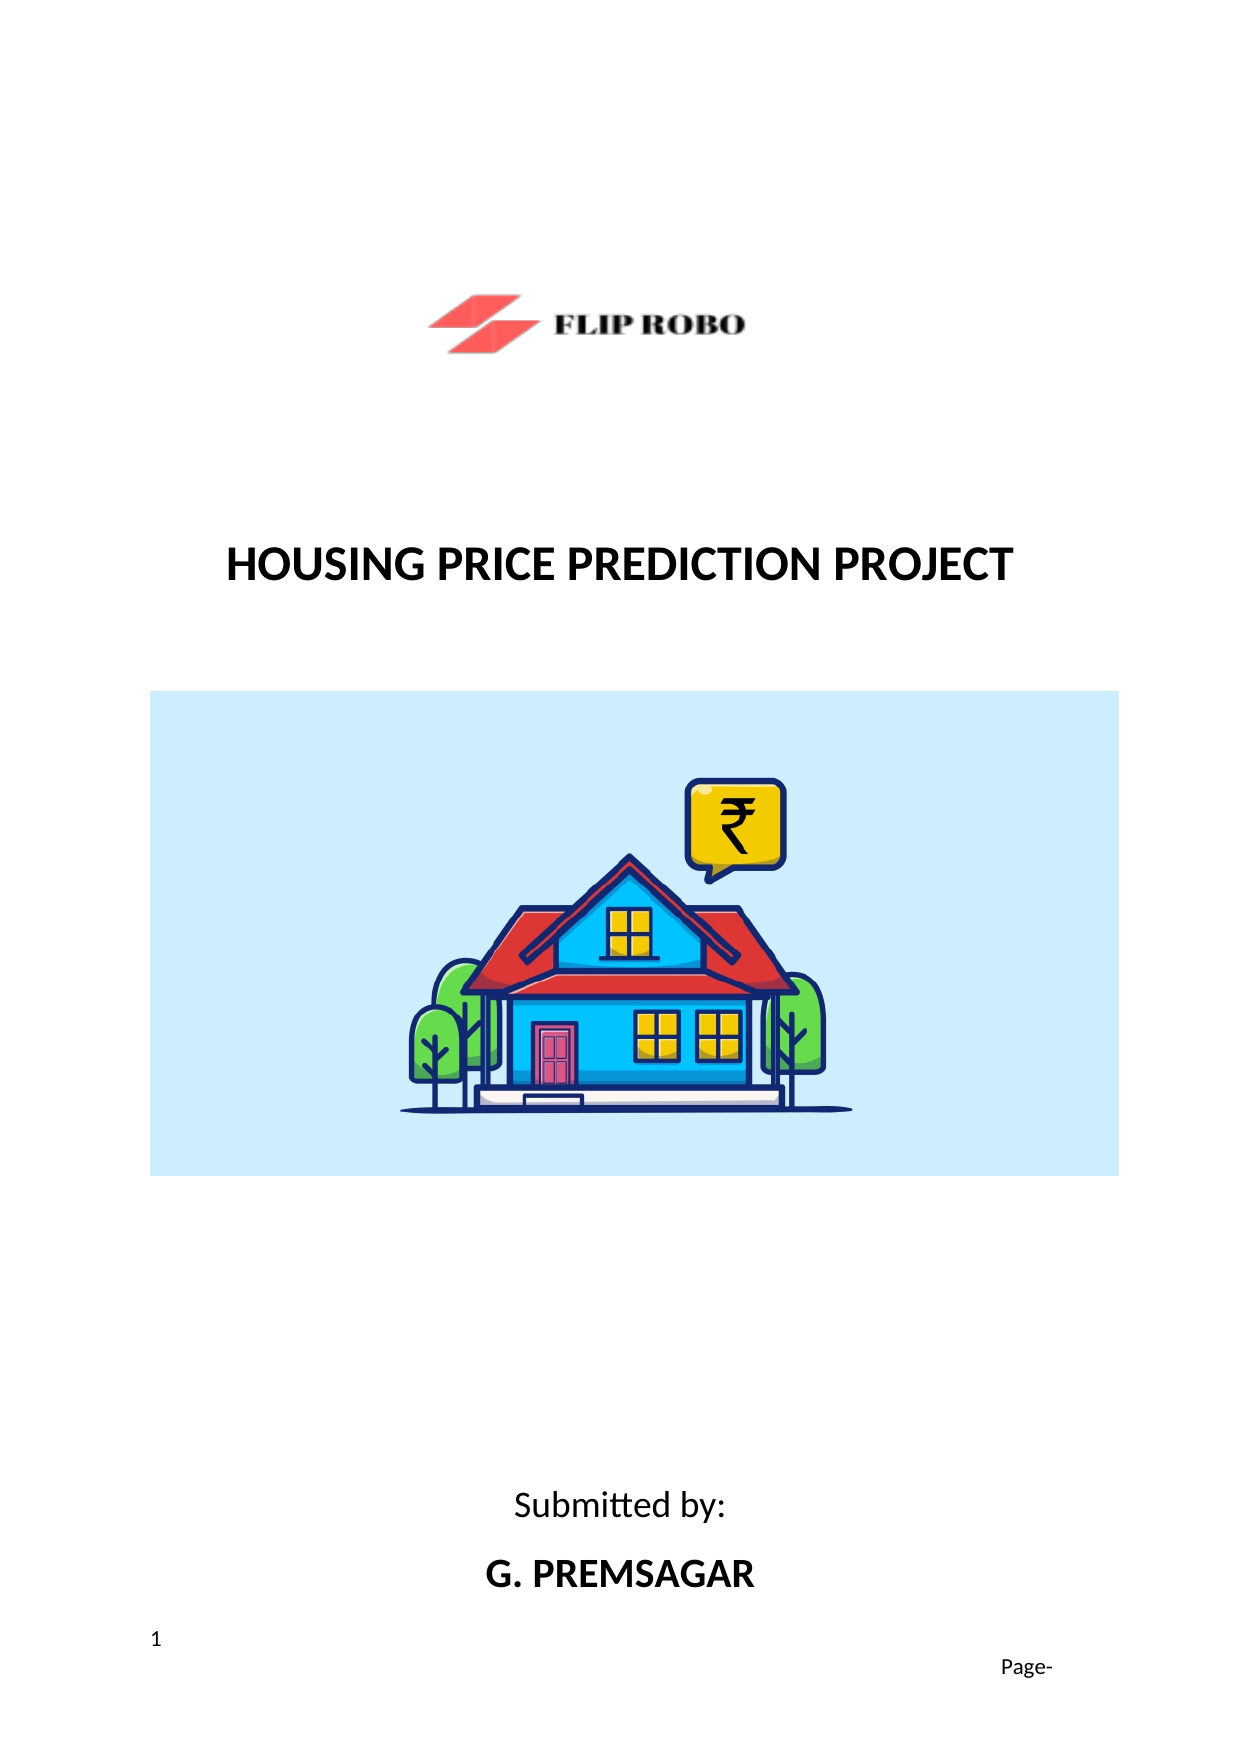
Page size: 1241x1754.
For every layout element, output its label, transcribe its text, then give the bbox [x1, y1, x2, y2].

text Submitted by: [150, 1481, 1090, 1527]
picture [150, 691, 1119, 1176]
picture [379, 150, 861, 500]
text G. PREMSAGAR [150, 1547, 1090, 1598]
text HOUSING PRICE PREDICTION PROJECT [150, 531, 1090, 592]
